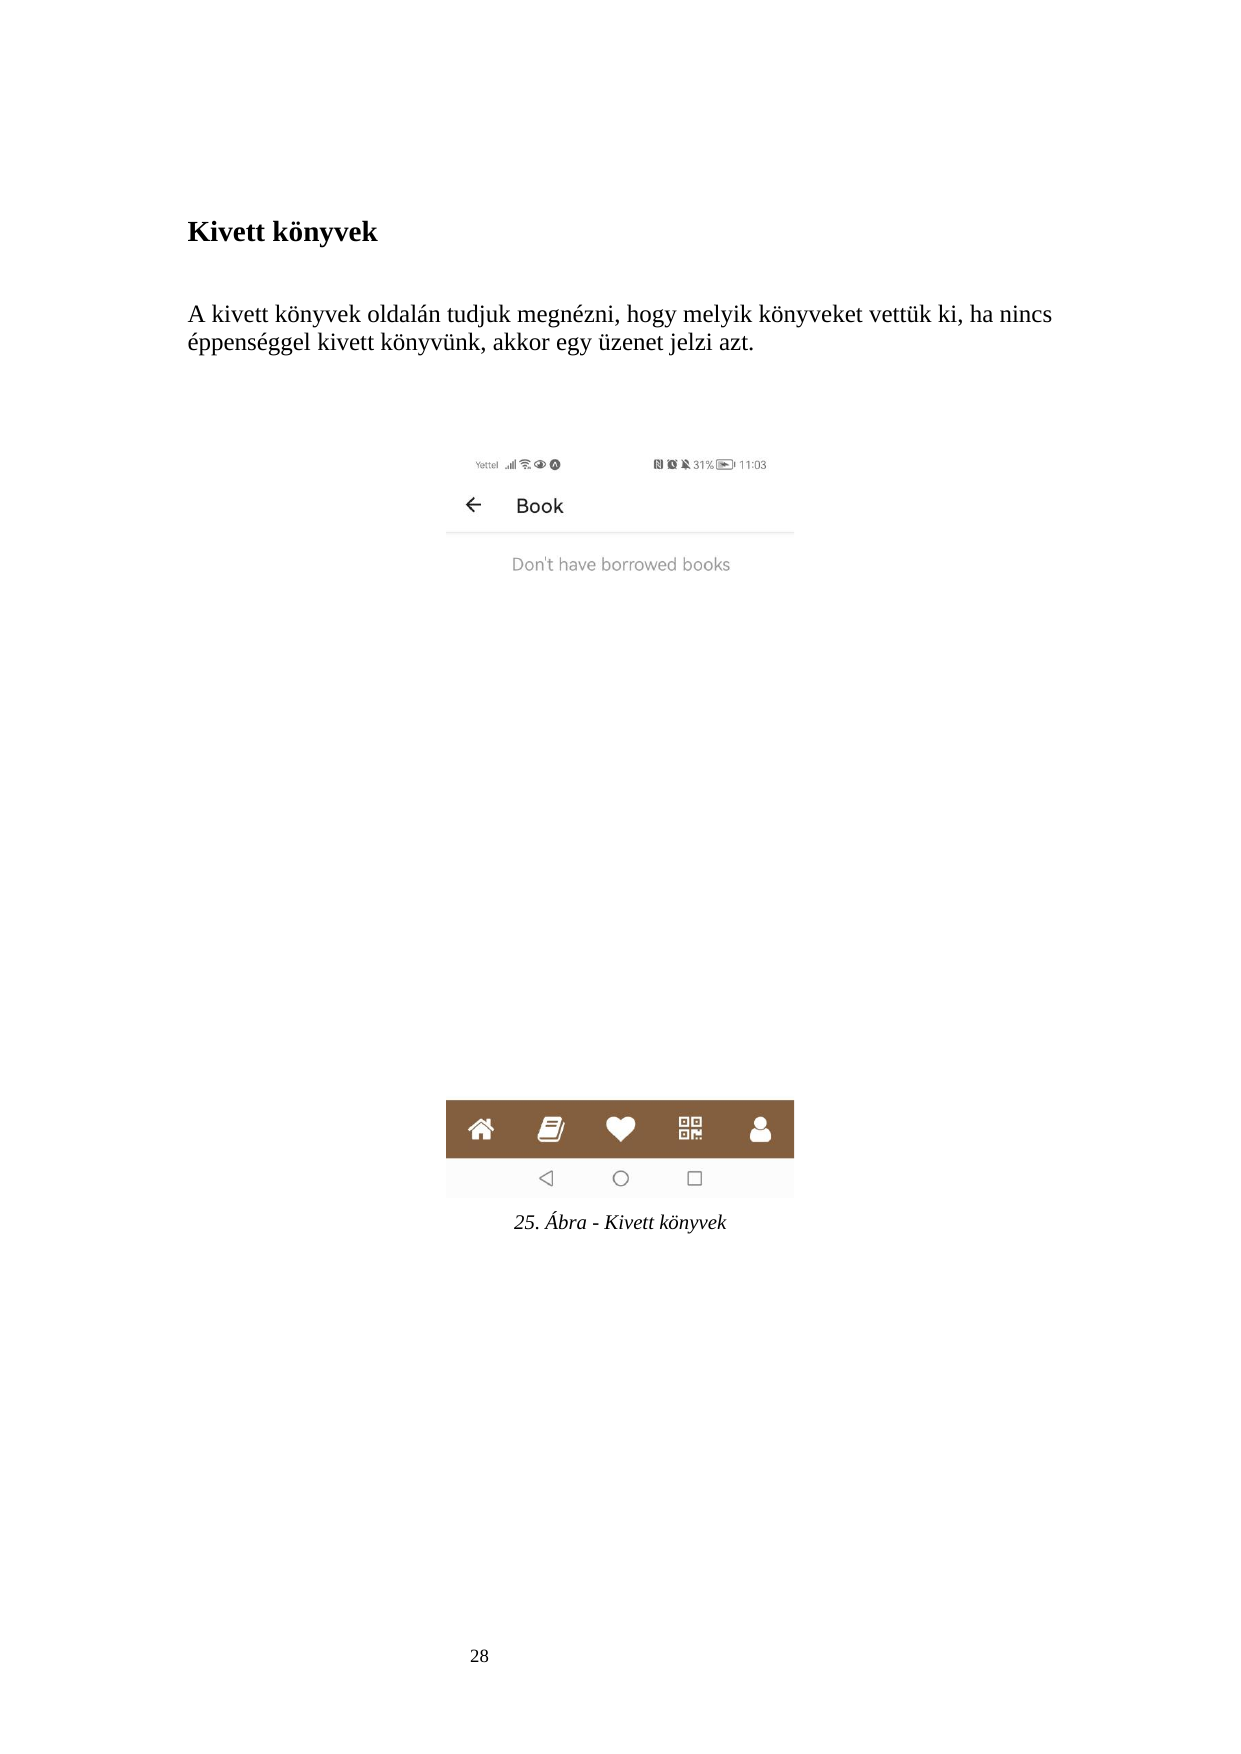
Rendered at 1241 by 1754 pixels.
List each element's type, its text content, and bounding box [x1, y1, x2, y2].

picture [446, 451, 795, 1198]
list Ábra - Kivett könyvek [187, 1210, 1053, 1234]
text A kivett könyvek oldalán tudjuk megnézni, hogy melyik könyveket vettük ki, ha nincs éppenséggel kivett könyvünk, akkor egy üzenet jelzi azt. [187, 299, 1053, 356]
subtitle Kivett könyvek [187, 214, 1053, 247]
